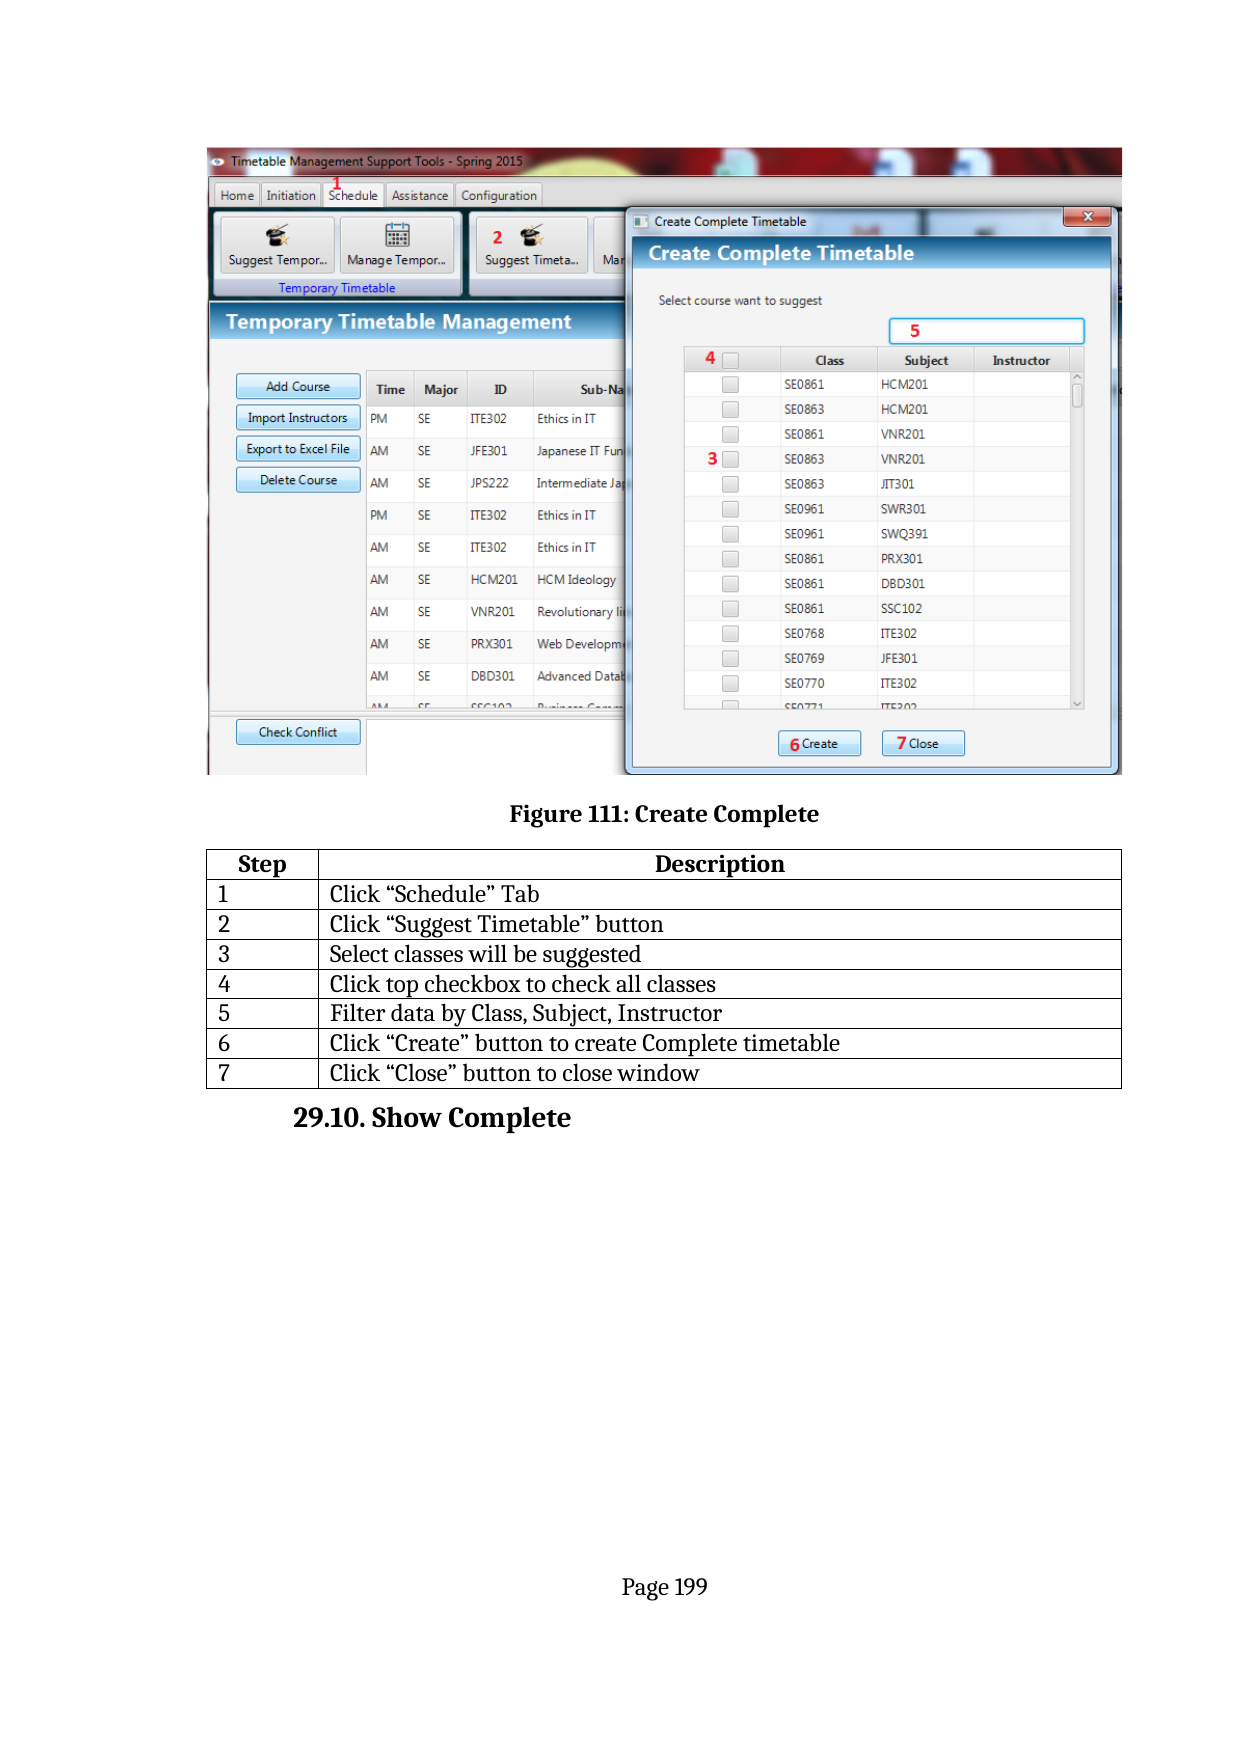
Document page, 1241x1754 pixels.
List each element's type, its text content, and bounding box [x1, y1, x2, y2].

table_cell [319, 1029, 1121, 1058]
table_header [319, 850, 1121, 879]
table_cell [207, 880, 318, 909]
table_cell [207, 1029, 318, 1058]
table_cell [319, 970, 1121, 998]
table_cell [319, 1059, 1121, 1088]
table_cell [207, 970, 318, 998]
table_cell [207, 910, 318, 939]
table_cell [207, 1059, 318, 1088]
picture [206, 147, 1123, 775]
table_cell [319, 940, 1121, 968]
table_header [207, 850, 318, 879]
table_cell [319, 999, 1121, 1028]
subtitle 29.10. Show Complete [293, 1101, 1122, 1135]
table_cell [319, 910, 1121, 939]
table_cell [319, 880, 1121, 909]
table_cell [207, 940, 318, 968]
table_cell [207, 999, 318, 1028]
